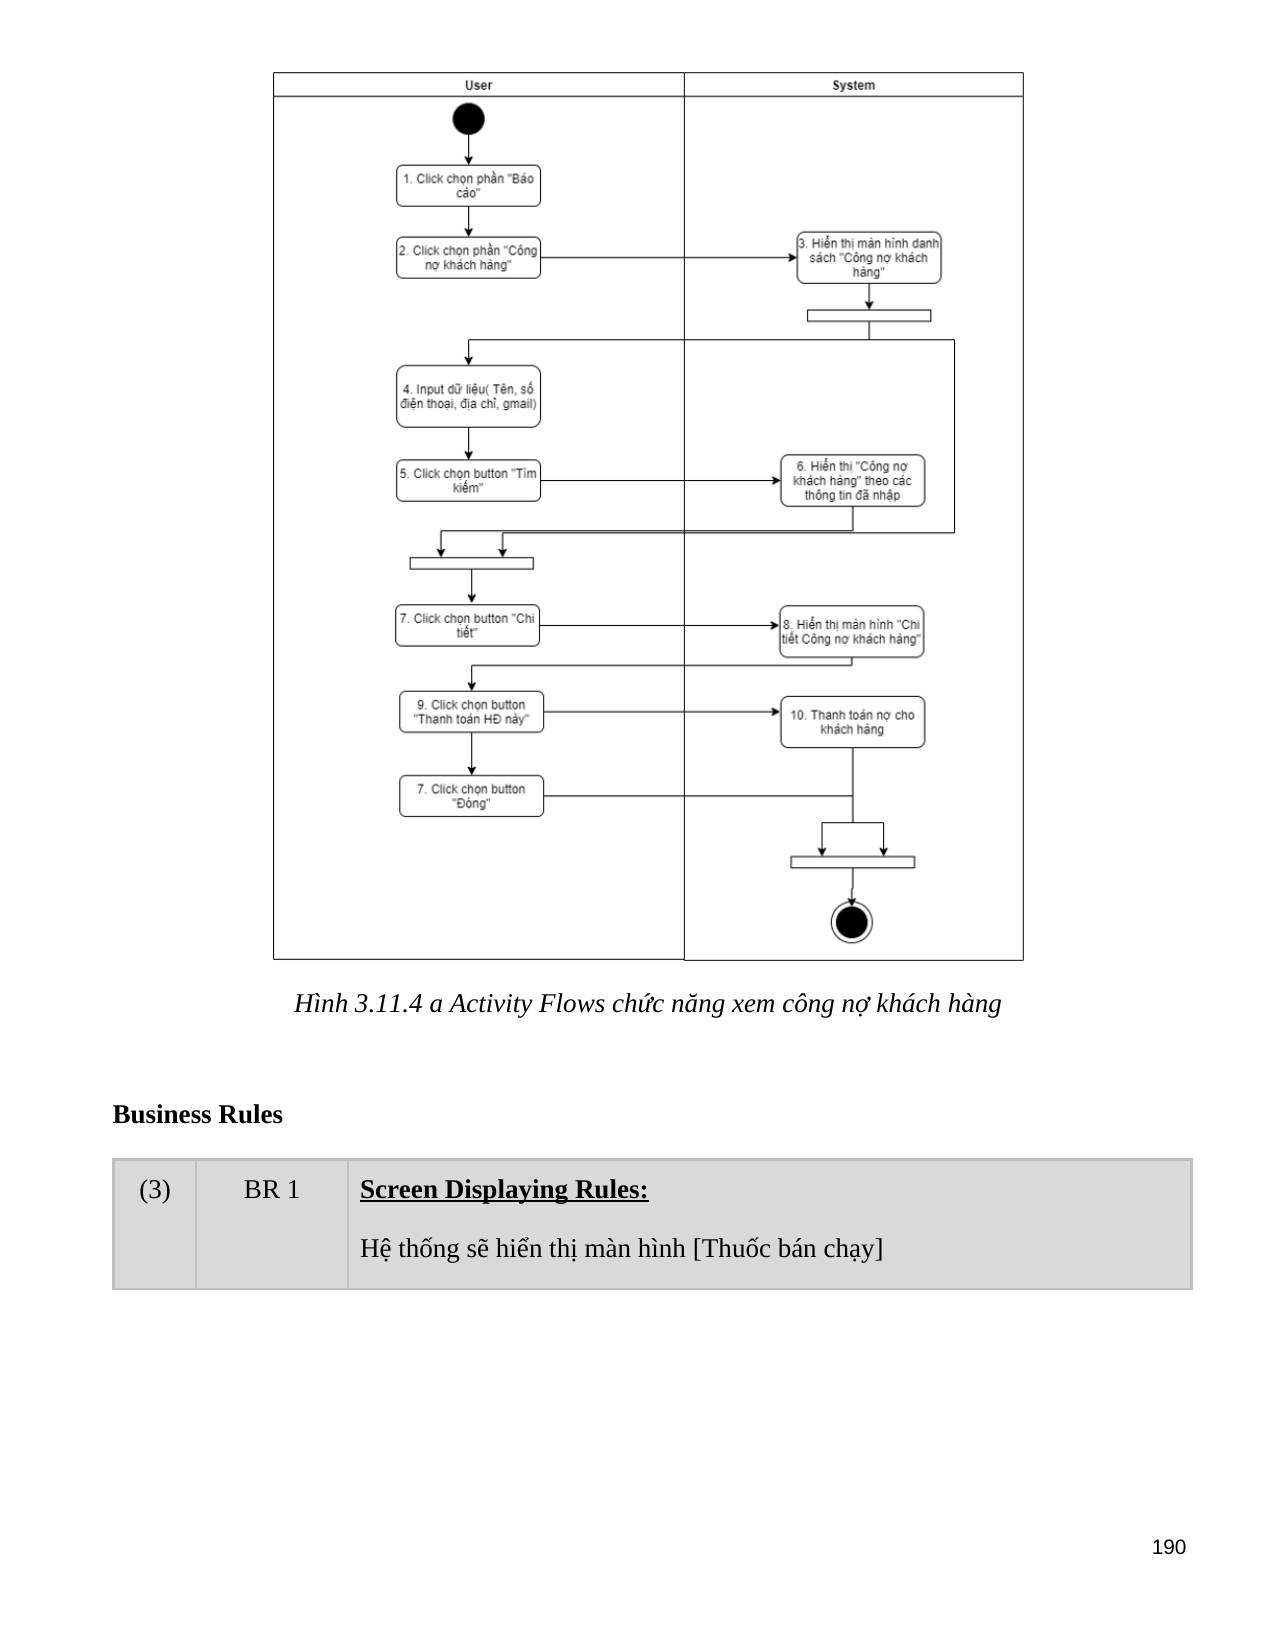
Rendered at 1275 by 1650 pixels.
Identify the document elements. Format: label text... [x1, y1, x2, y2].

text Business Rules [112, 1098, 1186, 1129]
picture [272, 68, 1027, 963]
text Hình 3.11.4 a Activity Flows chức năng xem công nợ khách hàng [112, 987, 1186, 1018]
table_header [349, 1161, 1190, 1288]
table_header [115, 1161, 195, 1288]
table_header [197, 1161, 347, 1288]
